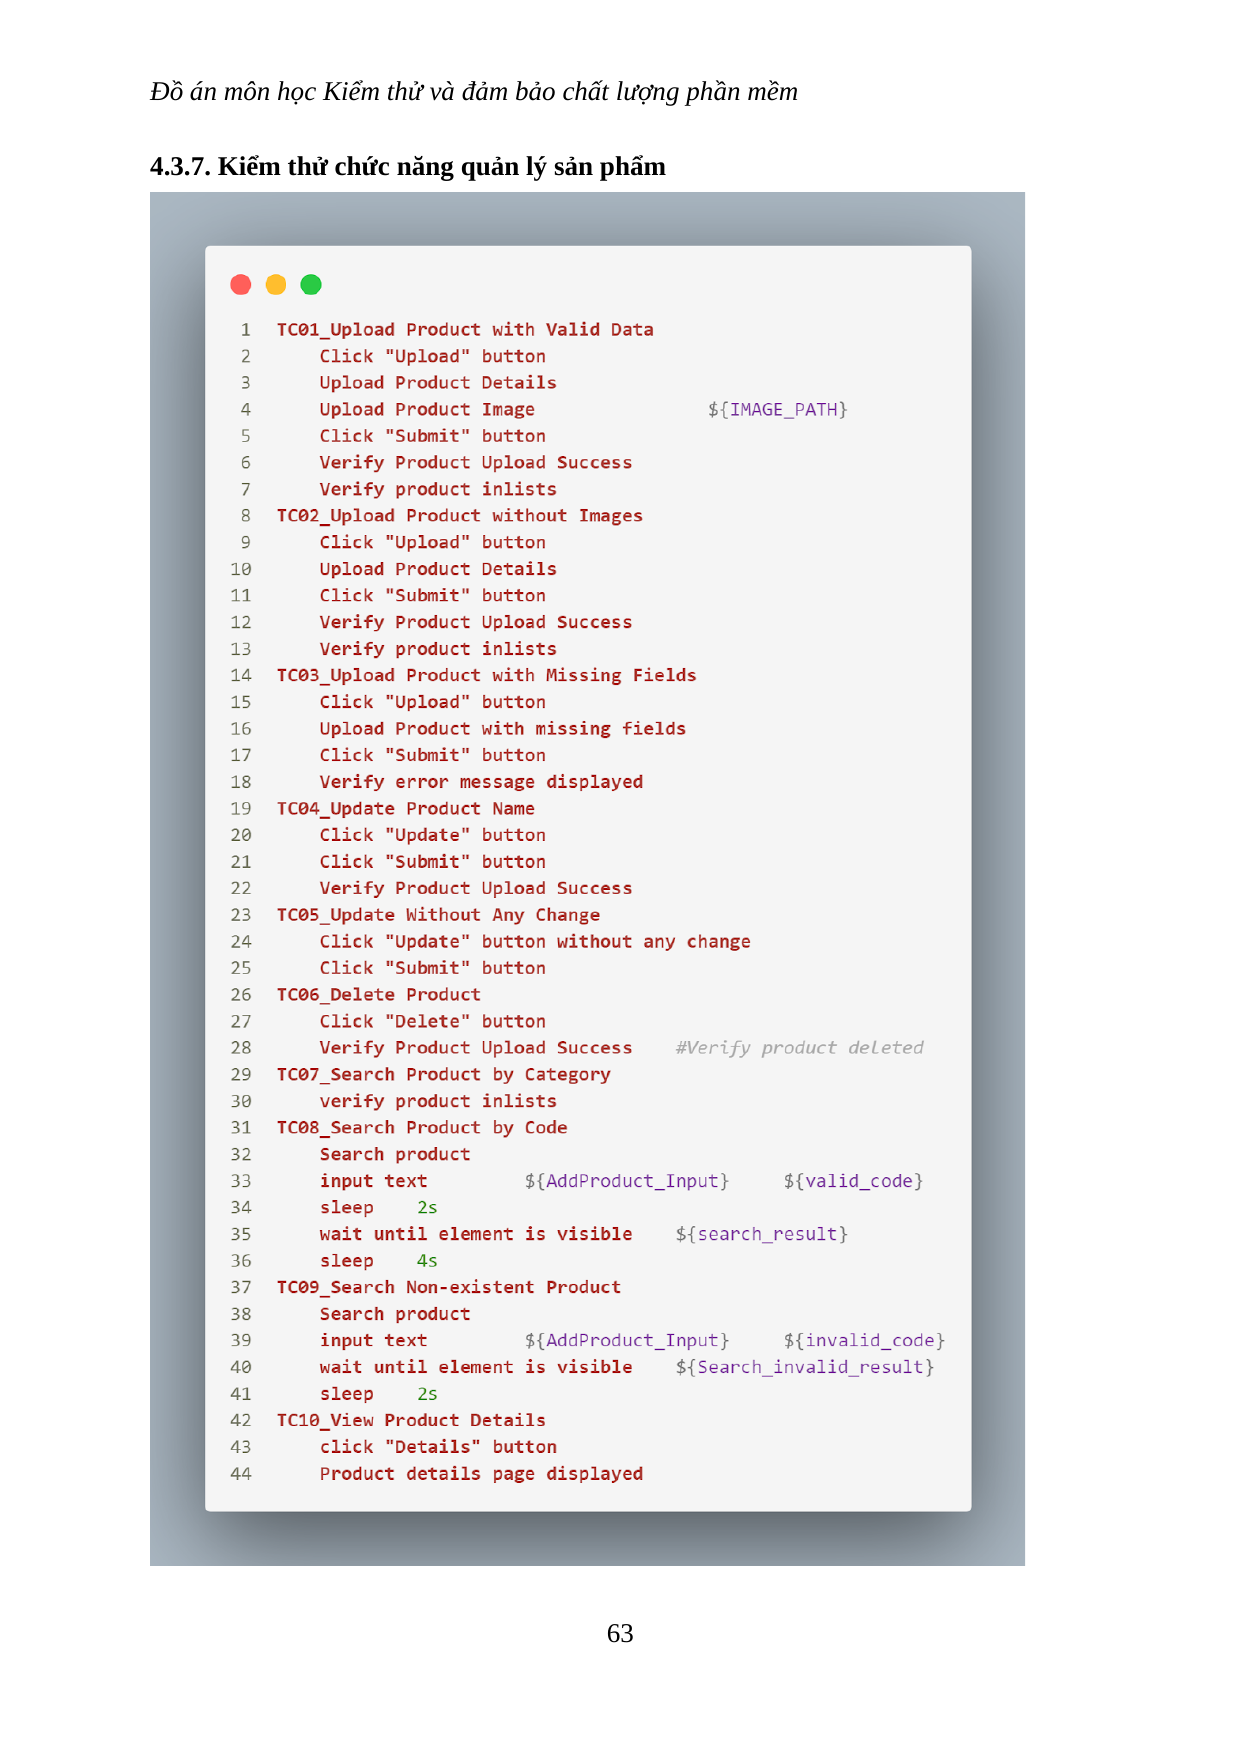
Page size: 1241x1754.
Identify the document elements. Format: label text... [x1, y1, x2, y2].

subtitle 4.3.7. Kiểm thử chức năng quản lý sản phẩm [150, 150, 1090, 181]
picture [150, 192, 1025, 1566]
